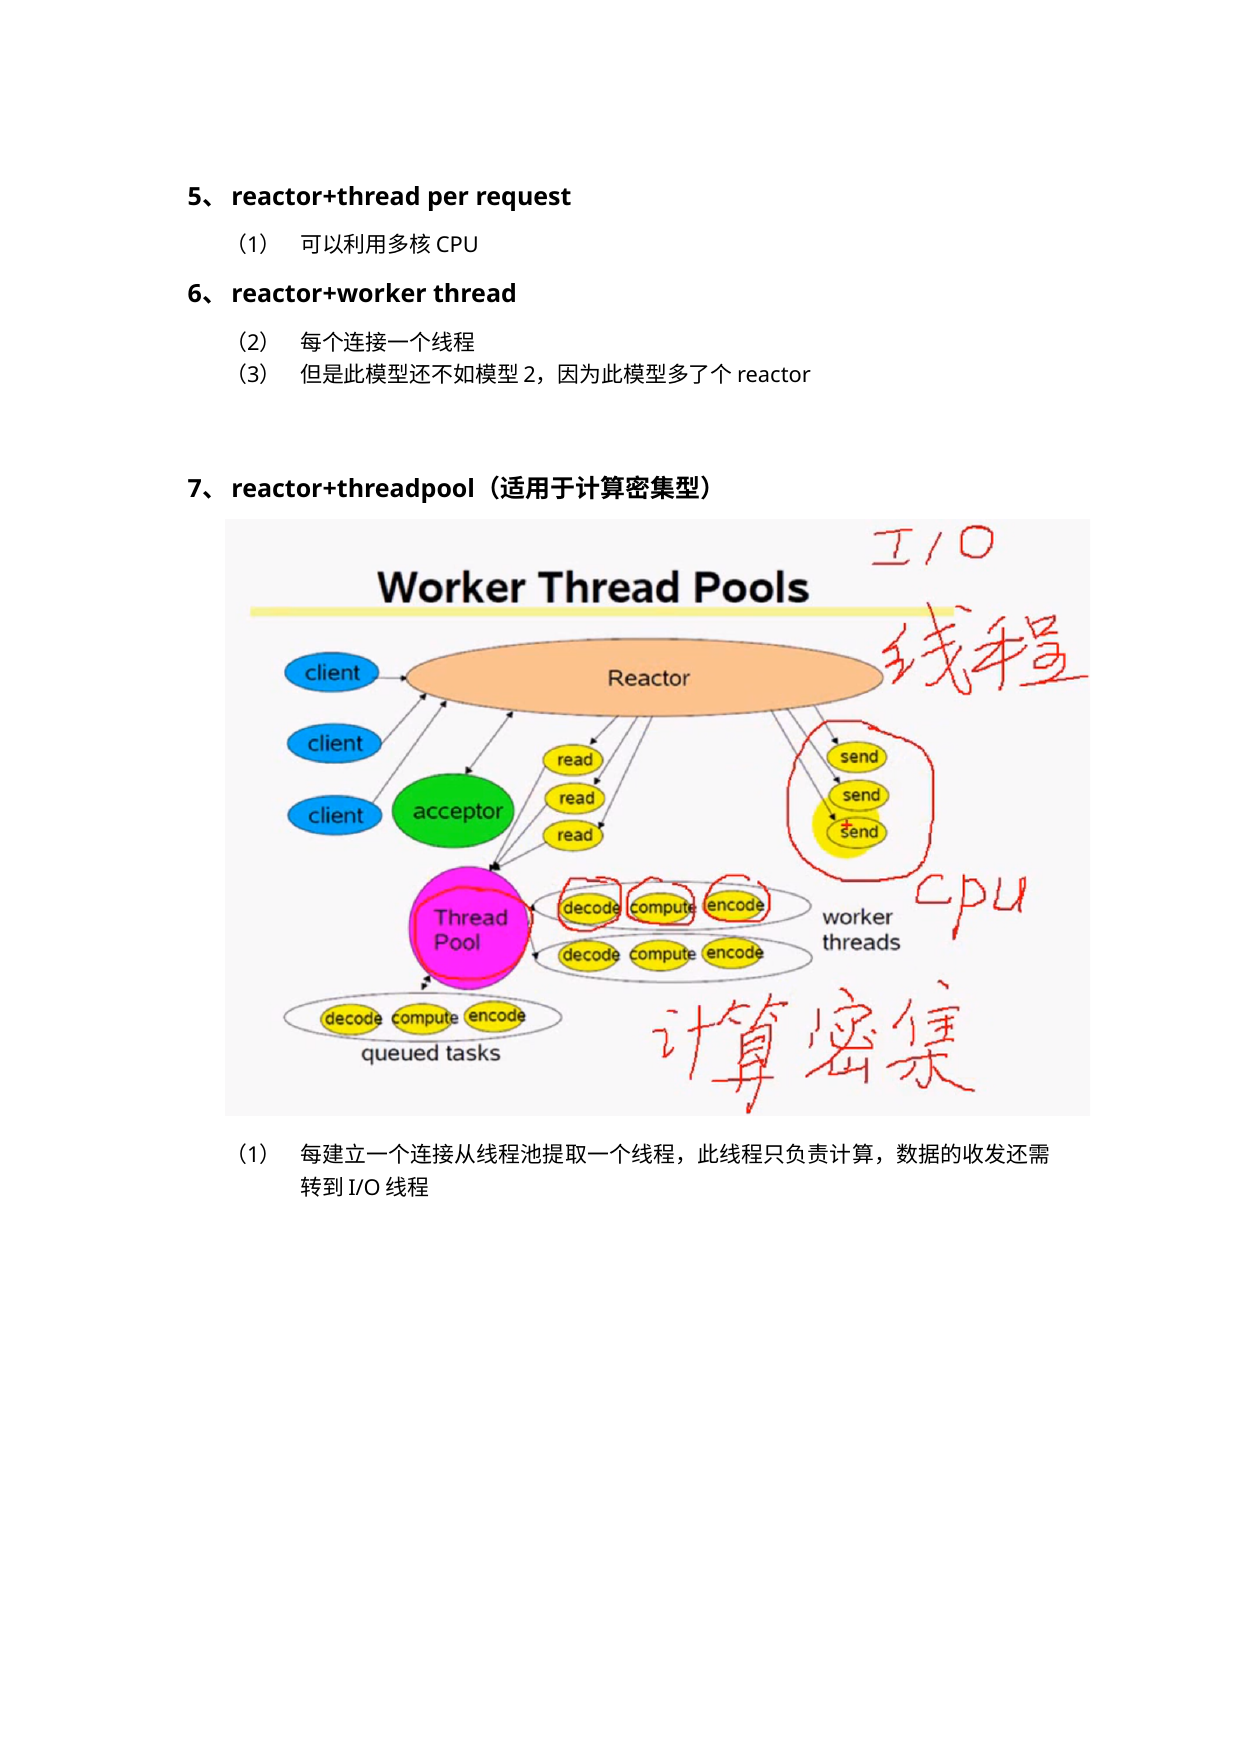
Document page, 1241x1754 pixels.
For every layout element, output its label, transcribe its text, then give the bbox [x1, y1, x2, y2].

list 可以利用多核CPU [225, 227, 1053, 259]
list 每个连接一个线程 [225, 324, 1053, 357]
list reactor+threadpool（适用于计算密集型） [187, 454, 1053, 519]
list 每建立一个连接从线程池提取一个线程，此线程只负责计算，数据的收发还需转到I/O线程 [225, 1137, 1053, 1202]
picture [225, 519, 1091, 1116]
list reactor+thread per request [187, 162, 1053, 227]
list 但是此模型还不如模型2，因为此模型多了个reactor [225, 357, 1053, 389]
list reactor+worker thread [187, 259, 1053, 324]
